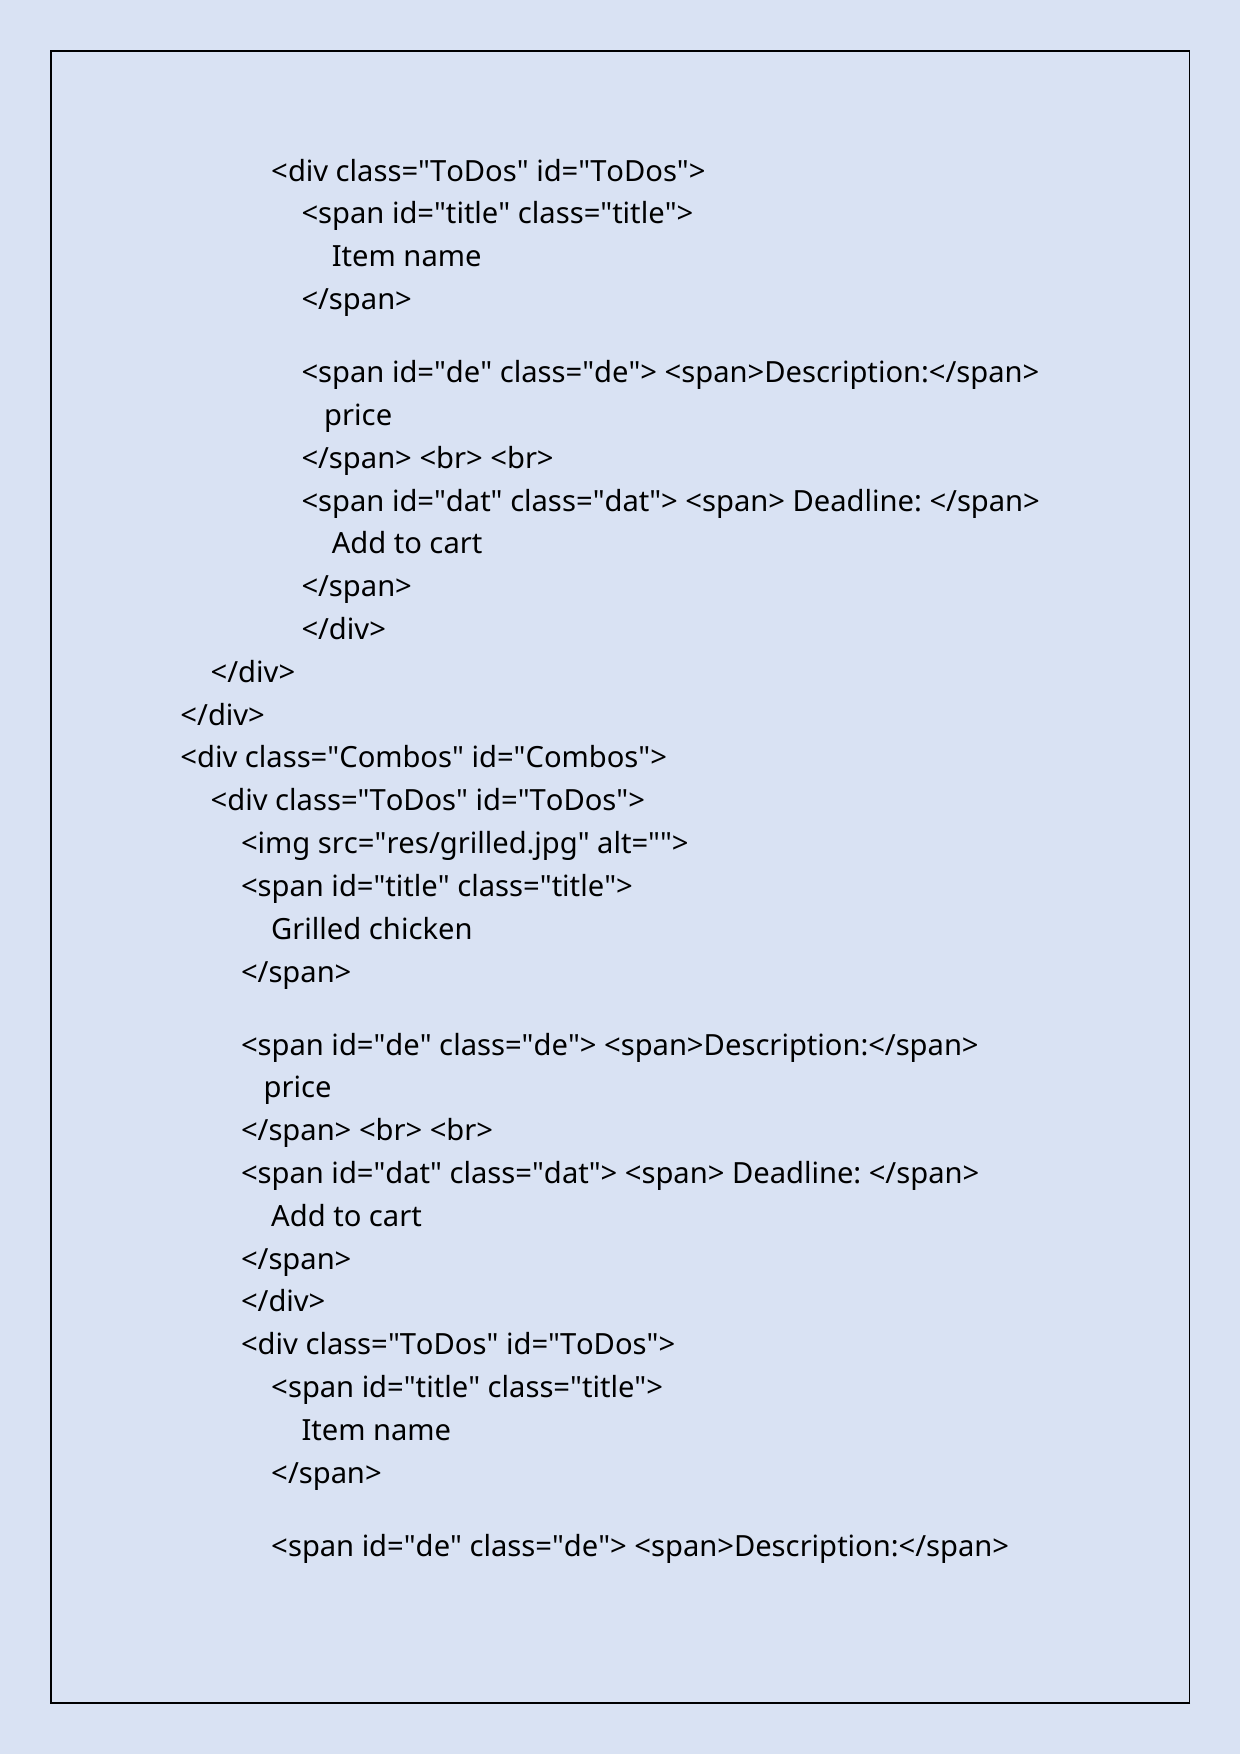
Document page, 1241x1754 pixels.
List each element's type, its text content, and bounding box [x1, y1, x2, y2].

text </div> [150, 1281, 1090, 1320]
text <div class="Combos" id="Combos"> [150, 737, 1090, 776]
text Item name [150, 236, 1090, 275]
text Item name [150, 1409, 1090, 1449]
text Grilled chicken [150, 908, 1090, 948]
text </span> <br> <br> [150, 437, 1090, 477]
text price [150, 1067, 1090, 1106]
text </div> [150, 694, 1090, 734]
text <span id="de" class="de"> <span>Description:</span> [150, 1525, 1090, 1565]
text <span id="title" class="title"> [150, 1366, 1090, 1406]
text price [150, 394, 1090, 434]
text <img src="res/grilled.jpg" alt=""> [150, 822, 1090, 862]
text <span id="de" class="de"> <span>Description:</span> [150, 1024, 1090, 1063]
text <span id="dat" class="dat"> <span> Deadline: </span> [150, 1152, 1090, 1192]
text </span> [150, 1238, 1090, 1278]
text <span id="title" class="title"> [150, 193, 1090, 232]
text <div class="ToDos" id="ToDos"> [150, 779, 1090, 819]
text </div> [150, 608, 1090, 648]
text </span> [150, 1452, 1090, 1492]
text <span id="title" class="title"> [150, 865, 1090, 905]
text Add to cart [150, 523, 1090, 562]
text Add to cart [150, 1195, 1090, 1235]
text <div class="ToDos" id="ToDos"> [150, 150, 1090, 190]
text </span> [150, 951, 1090, 991]
text </span> [150, 566, 1090, 605]
text </span> [150, 278, 1090, 318]
text <span id="dat" class="dat"> <span> Deadline: </span> [150, 480, 1090, 519]
text </span> <br> <br> [150, 1109, 1090, 1149]
text </div> [150, 651, 1090, 691]
text <div class="ToDos" id="ToDos"> [150, 1323, 1090, 1363]
text <span id="de" class="de"> <span>Description:</span> [150, 351, 1090, 391]
